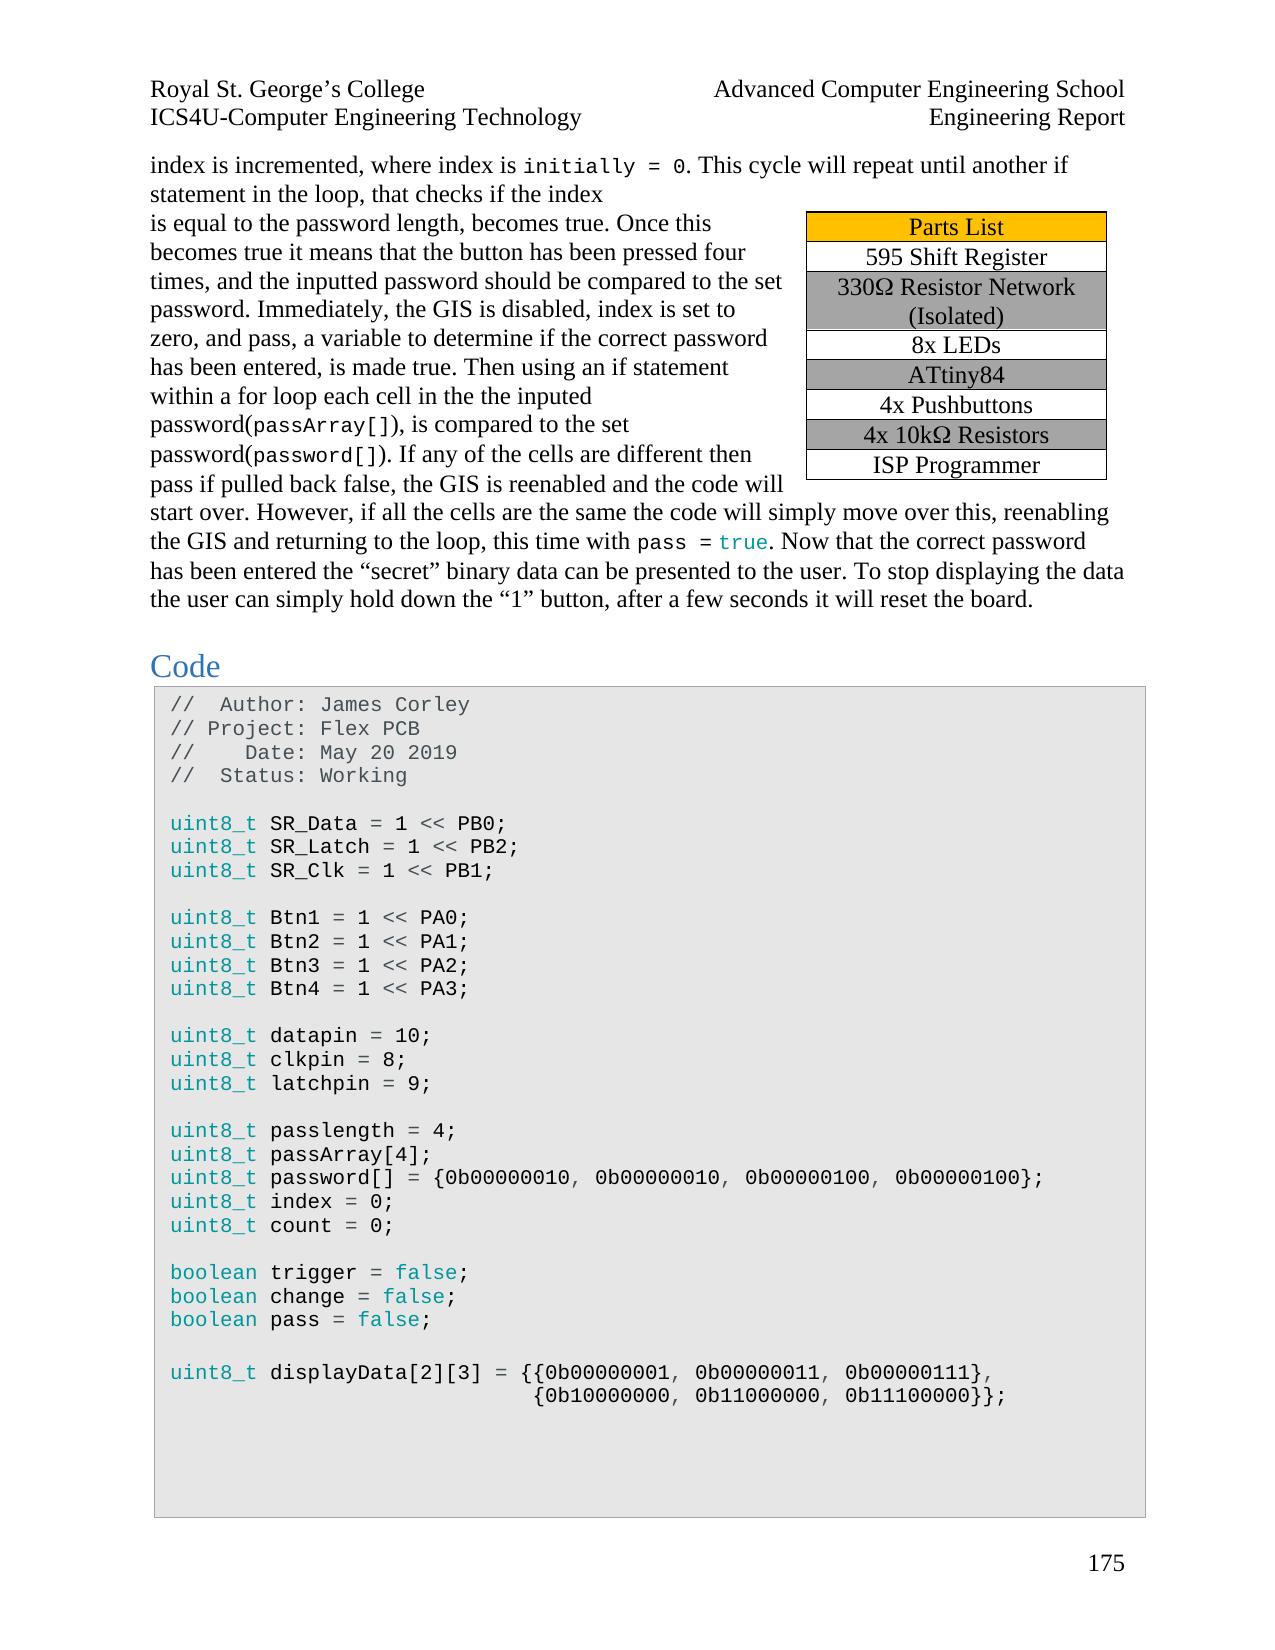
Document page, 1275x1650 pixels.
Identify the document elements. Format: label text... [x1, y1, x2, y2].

table_cell 8x LEDs [807, 331, 1106, 359]
table_cell 330 Resistor Network (Isolated) [807, 272, 1106, 329]
table_cell 4x Pushbuttons [807, 390, 1106, 419]
table_cell ISP Programmer [807, 450, 1106, 478]
table_cell 595 Shift Register [807, 242, 1106, 271]
table_cell 4x 10k Resistors [807, 420, 1106, 449]
subtitle Code [150, 646, 1125, 684]
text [150, 150, 1125, 208]
table_header Parts List [807, 213, 1106, 241]
table_cell ATtiny84 [807, 360, 1106, 389]
text is equal to the password length, becomes true. Once this becomes true it means that the button has been pressed four times, and the inputted password should be compared to the set password. Immediately, the GIS is disabled, index is set to zero, and pass, a variable to determine if the correct password has been entered, is made true. Then using an if statement within a for loop each cell in the the inputed password(passArray[]), is compared to the set password(password[]). If any of the cells are different then pass if pulled back false, the GIS is reenabled and the code will start over. However, if all the cells are the same the code will simply move over this, reenabling the GIS and returning to the loop, this time with pass = true. Now that the correct password has been entered the “secret” binary data can be presented to the user. To stop displaying the data the user can simply hold down the “1” button, after a few seconds it will reset the board. [150, 208, 1125, 613]
